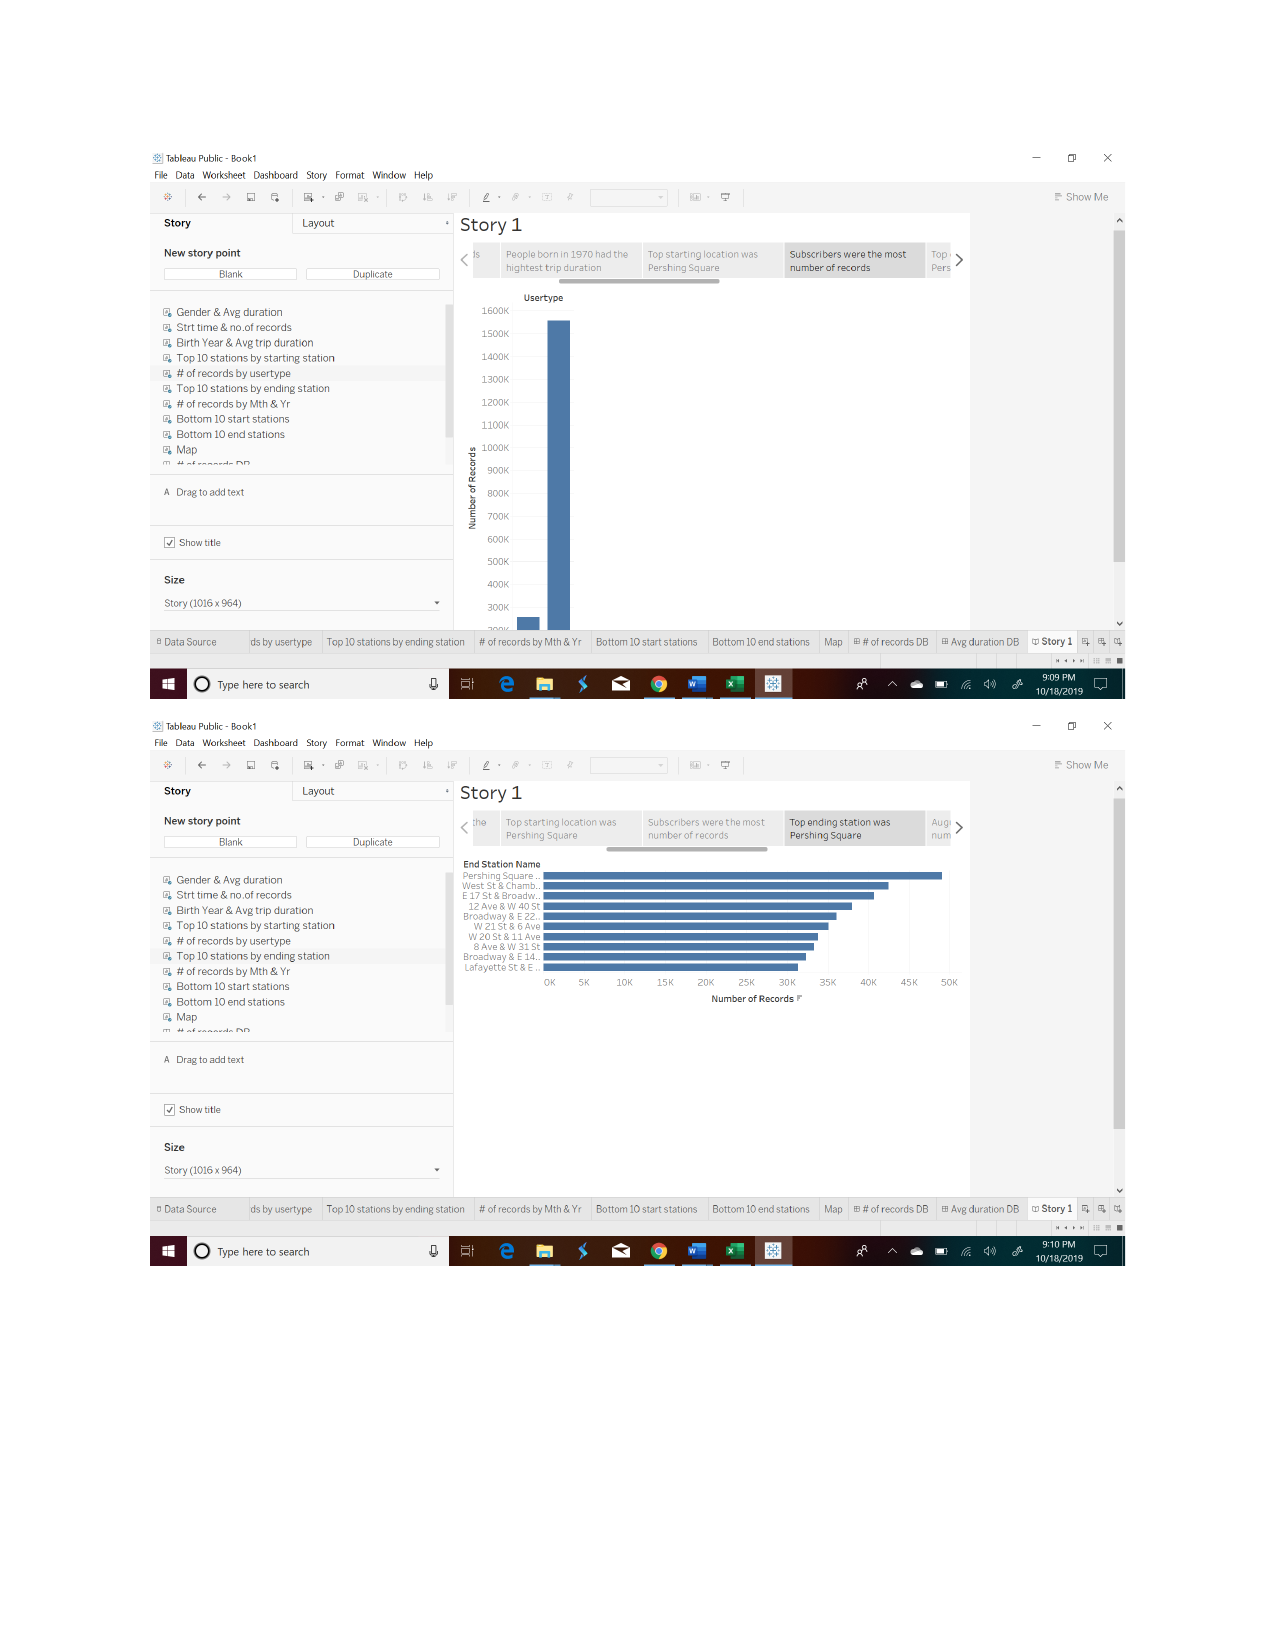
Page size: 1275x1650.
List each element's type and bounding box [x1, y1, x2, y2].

picture [150, 150, 1125, 699]
picture [150, 717, 1125, 1266]
